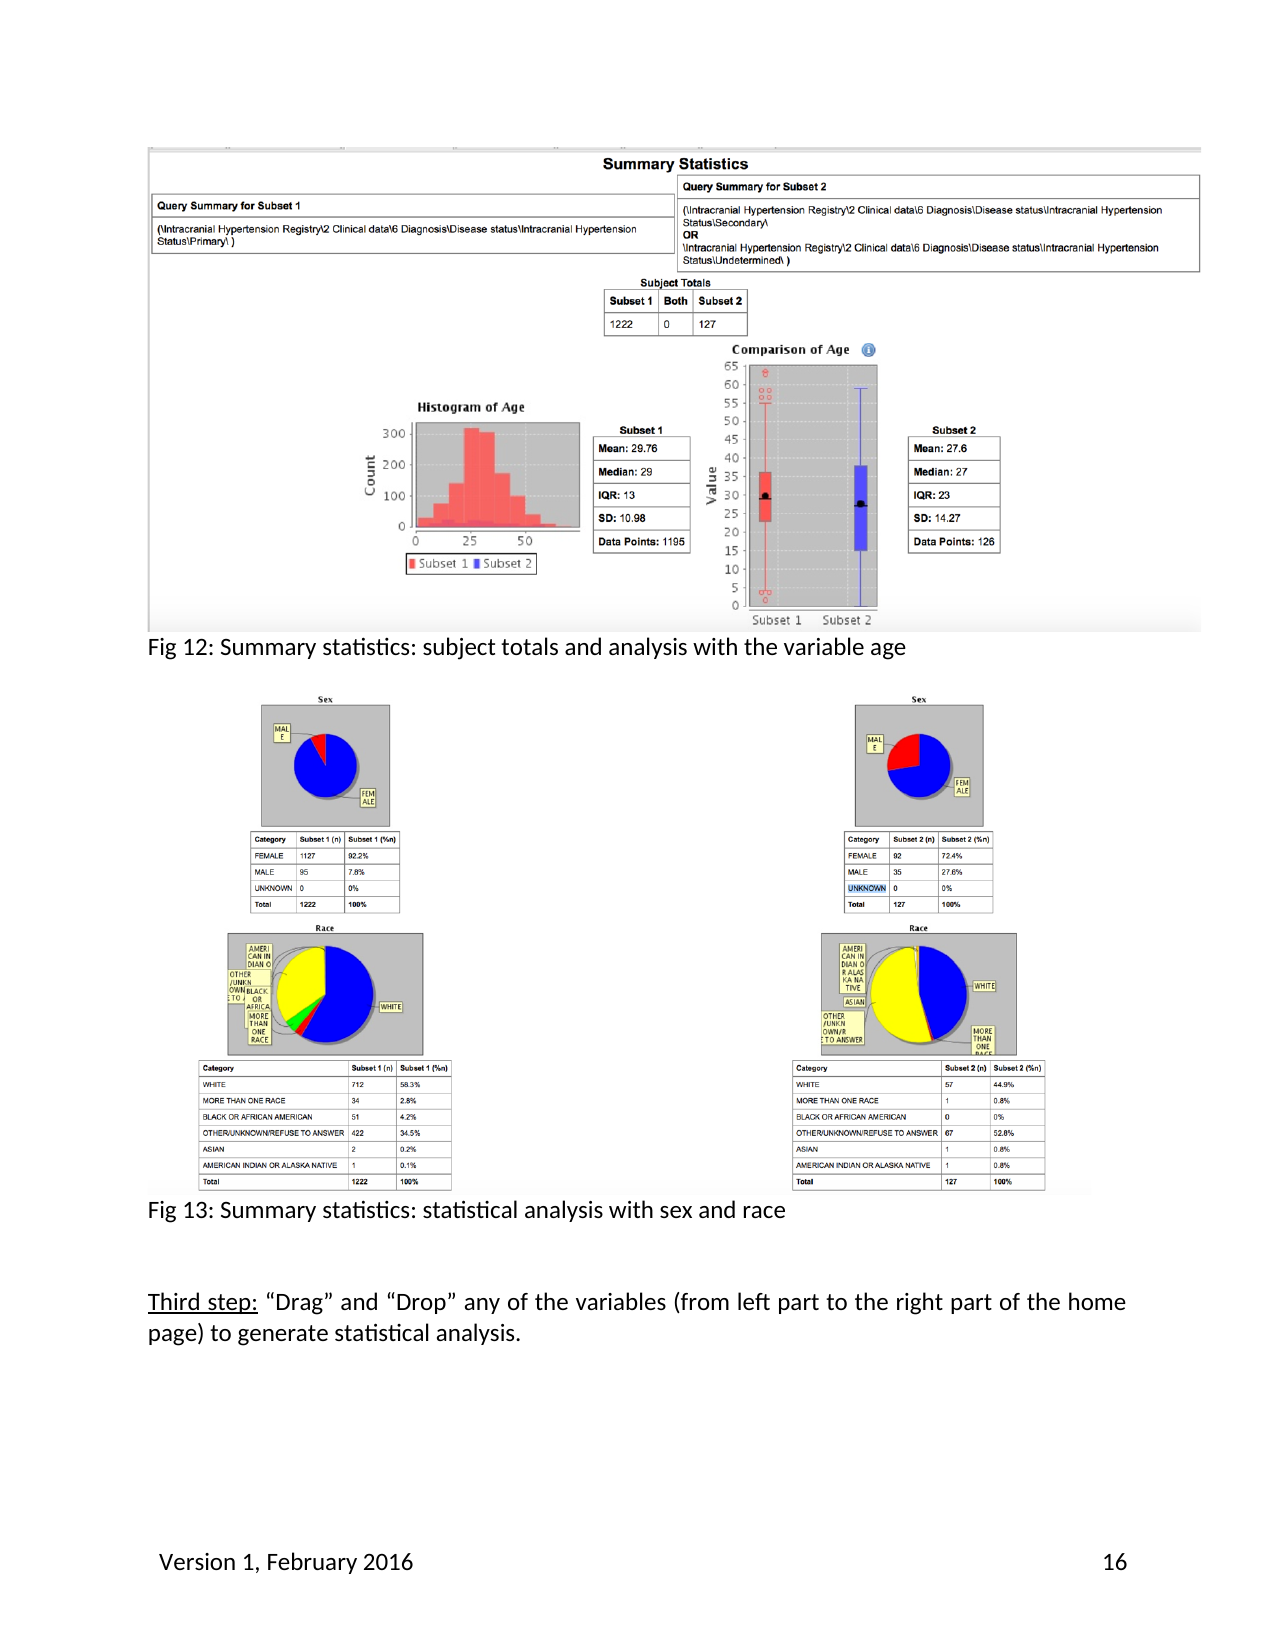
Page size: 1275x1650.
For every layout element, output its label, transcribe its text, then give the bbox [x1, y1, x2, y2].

text Fig 12: Summary statistics: subject totals and analysis with the variable age [148, 632, 1127, 662]
text Fig 13: Summary statistics: statistical analysis with sex and race [148, 1194, 1127, 1225]
picture [147, 147, 1202, 632]
text Third step: “Drag” and “Drop” any of the variables (from left part to the right part of the home page) to generate statistical analysis. [148, 1286, 1127, 1347]
picture [147, 692, 1092, 1195]
